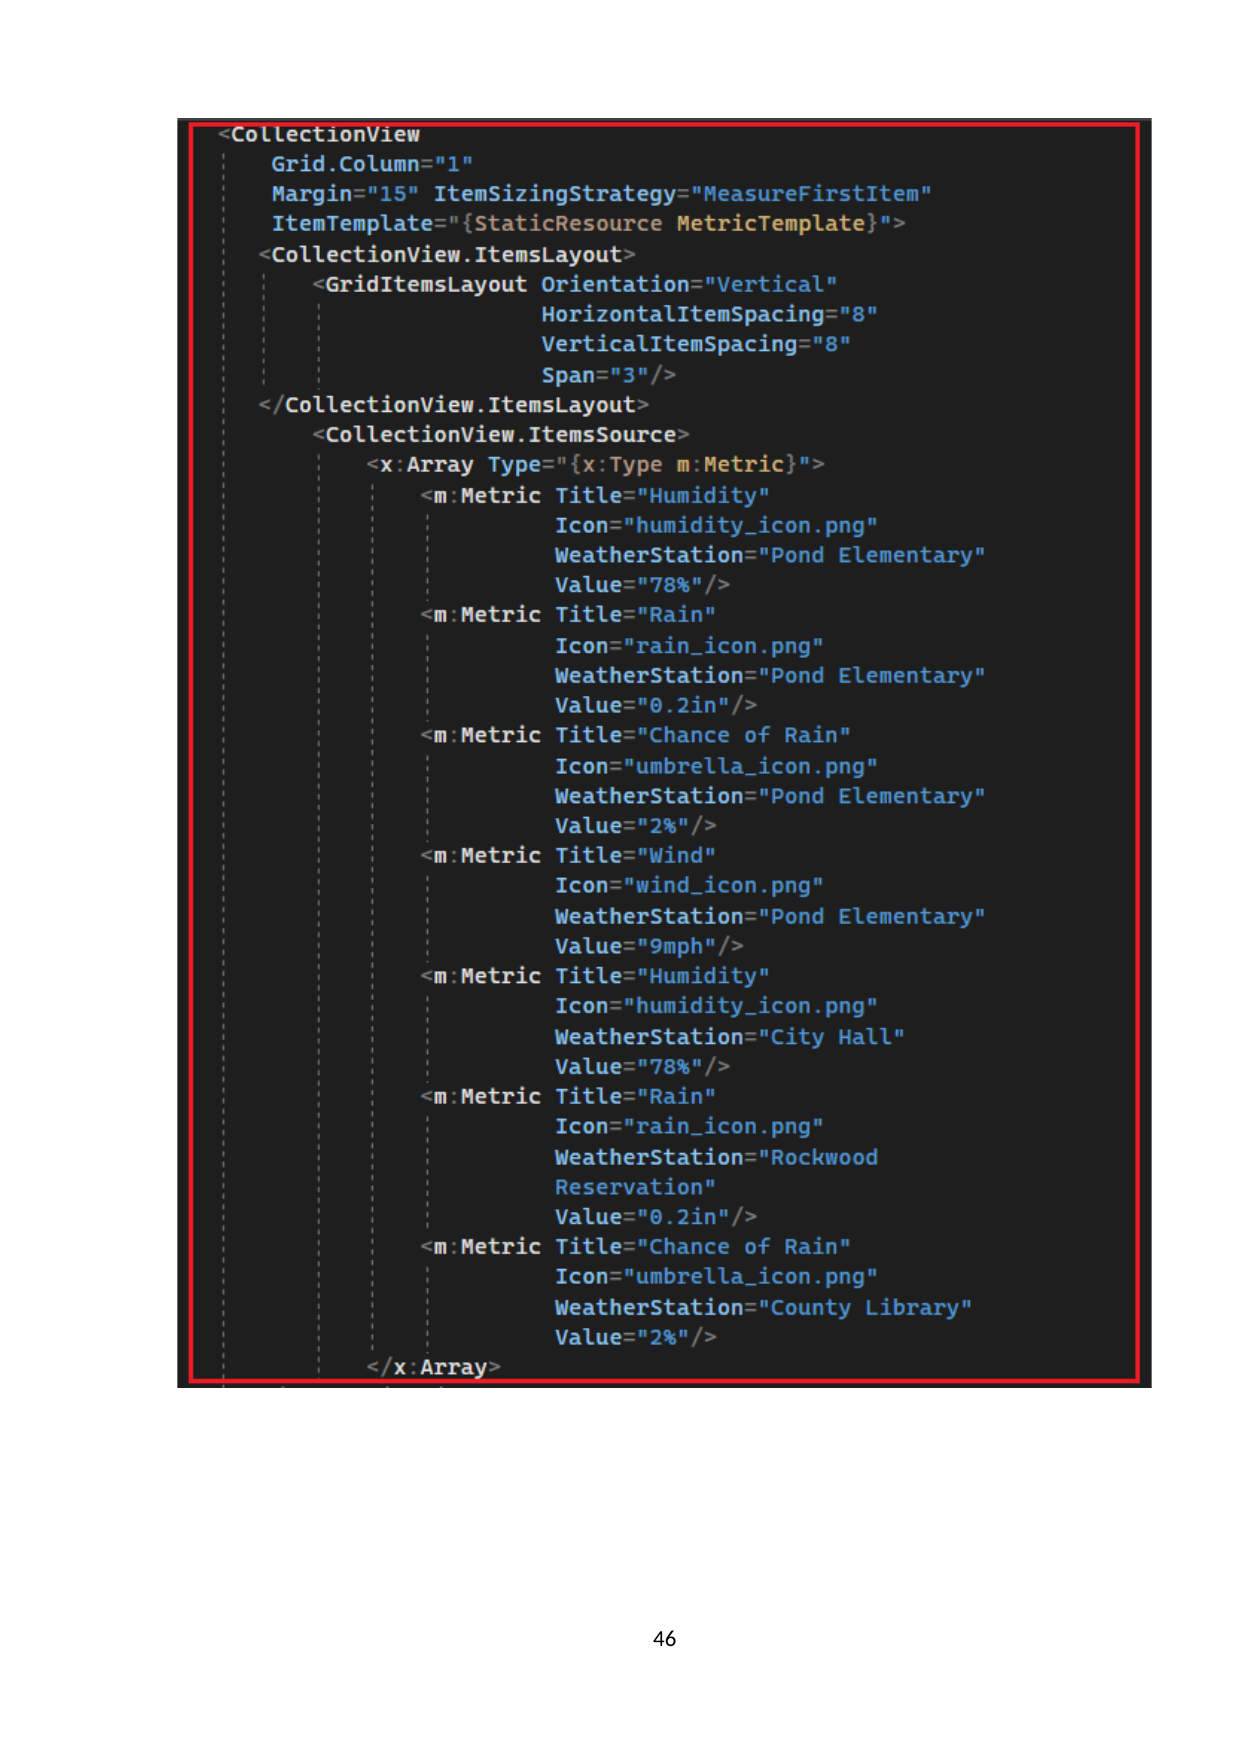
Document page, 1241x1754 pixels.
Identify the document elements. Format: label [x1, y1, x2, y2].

picture [177, 118, 1152, 1388]
